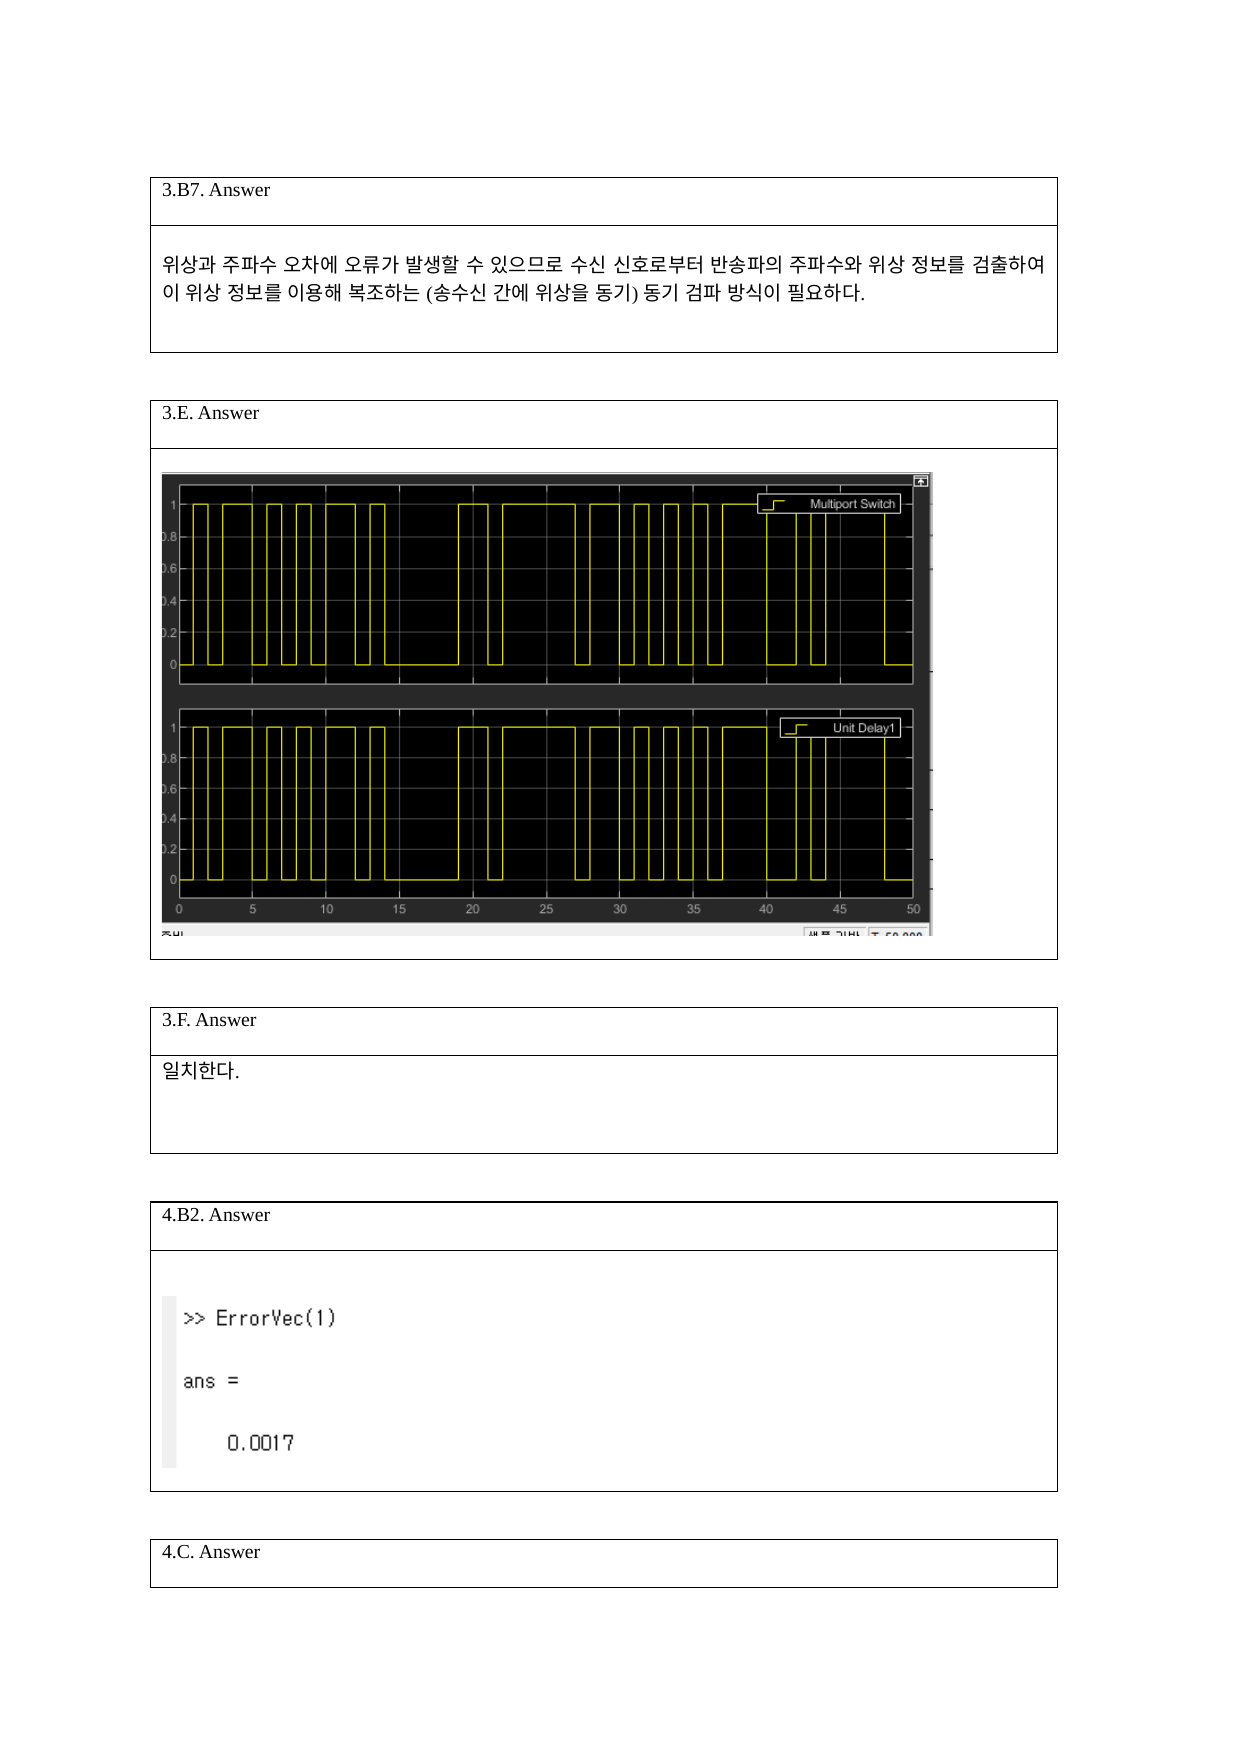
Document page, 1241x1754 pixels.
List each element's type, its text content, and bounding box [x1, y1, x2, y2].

table_header 3.E. Answer [151, 401, 1057, 448]
table_cell 위상과 주파수 오차에 오류가 발생할 수 있으므로 수신 신호로부터 반송파의 주파수와 위상 정보를 검출하여 이 위상 정보를 이용해 복조하는 (송수신 간에 위상을 동기) 동기 검파 방식이 필요하다. [151, 226, 1057, 352]
table_header 4.C. Answer [151, 1540, 1057, 1587]
table_header 4.B2. Answer [151, 1203, 1057, 1249]
table_cell [151, 449, 1057, 959]
table_header 3.B7. Answer [151, 178, 1057, 225]
picture [161, 1296, 364, 1468]
picture [161, 472, 933, 936]
table_header 3.F. Answer [151, 1008, 1057, 1055]
table_cell 일치한다. [151, 1056, 1057, 1153]
table_cell [151, 1251, 1057, 1491]
